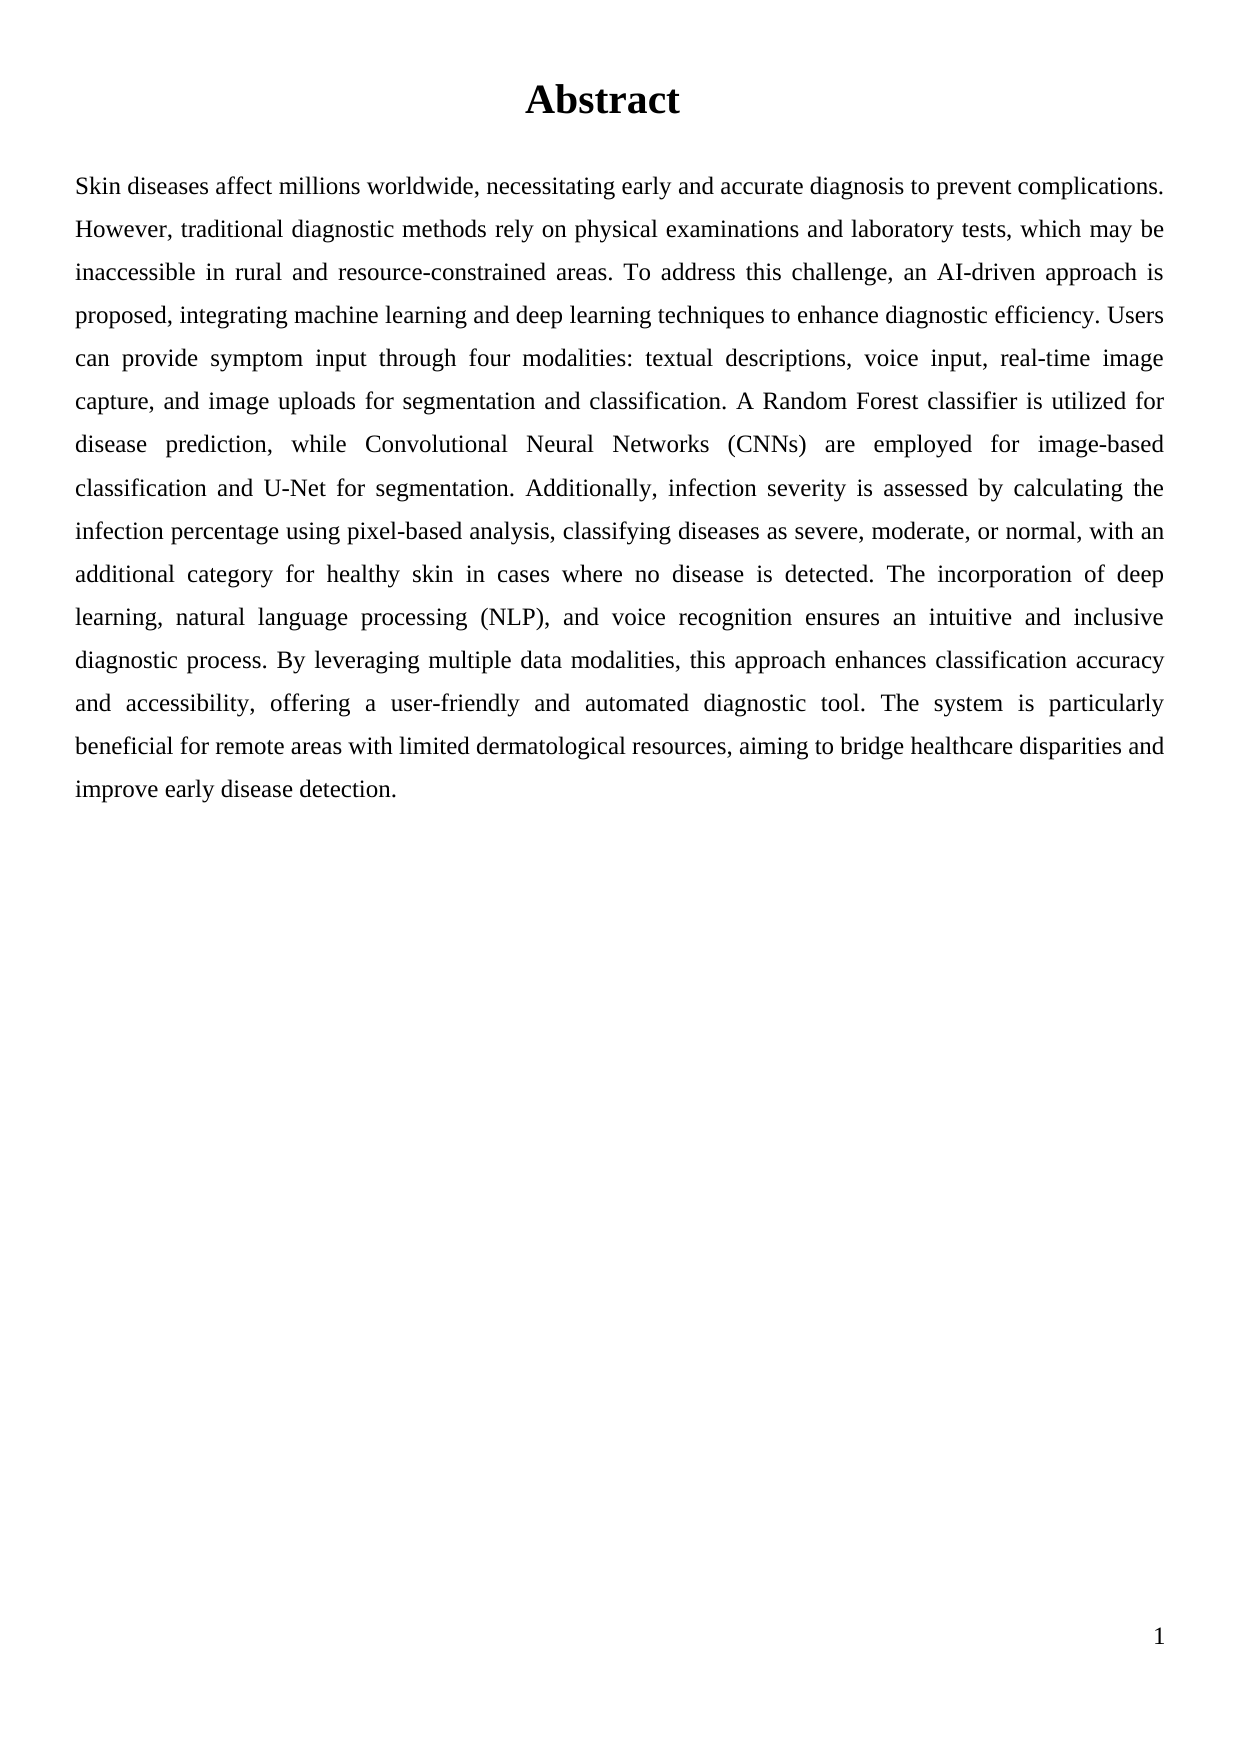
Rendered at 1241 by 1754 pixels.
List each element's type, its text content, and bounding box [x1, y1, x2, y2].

text Abstract [450, 75, 1165, 123]
text Skin diseases affect millions worldwide, necessitating early and accurate diagnosis to prevent complications. However, traditional diagnostic methods rely on physical examinations and laboratory tests, which may be inaccessible in rural and resource-constrained areas. To address this challenge, an AI-driven approach is proposed, integrating machine learning and deep learning techniques to enhance diagnostic efficiency. Users can provide symptom input through four modalities: textual descriptions, voice input, real-time image capture, and image uploads for segmentation and classification. A Random Forest classifier is utilized for disease prediction, while Convolutional Neural Networks (CNNs) are employed for image-based classification and U-Net for segmentation. Additionally, infection severity is assessed by calculating the infection percentage using pixel-based analysis, classifying diseases as severe, moderate, or normal, with an additional category for healthy skin in cases where no disease is detected. The incorporation of deep learning, natural language processing (NLP), and voice recognition ensures an intuitive and inclusive diagnostic process. By leveraging multiple data modalities, this approach enhances classification accuracy and accessibility, offering a user-friendly and automated diagnostic tool. The system is particularly beneficial for remote areas with limited dermatological resources, aiming to bridge healthcare disparities and improve early disease detection. [75, 171, 1165, 803]
